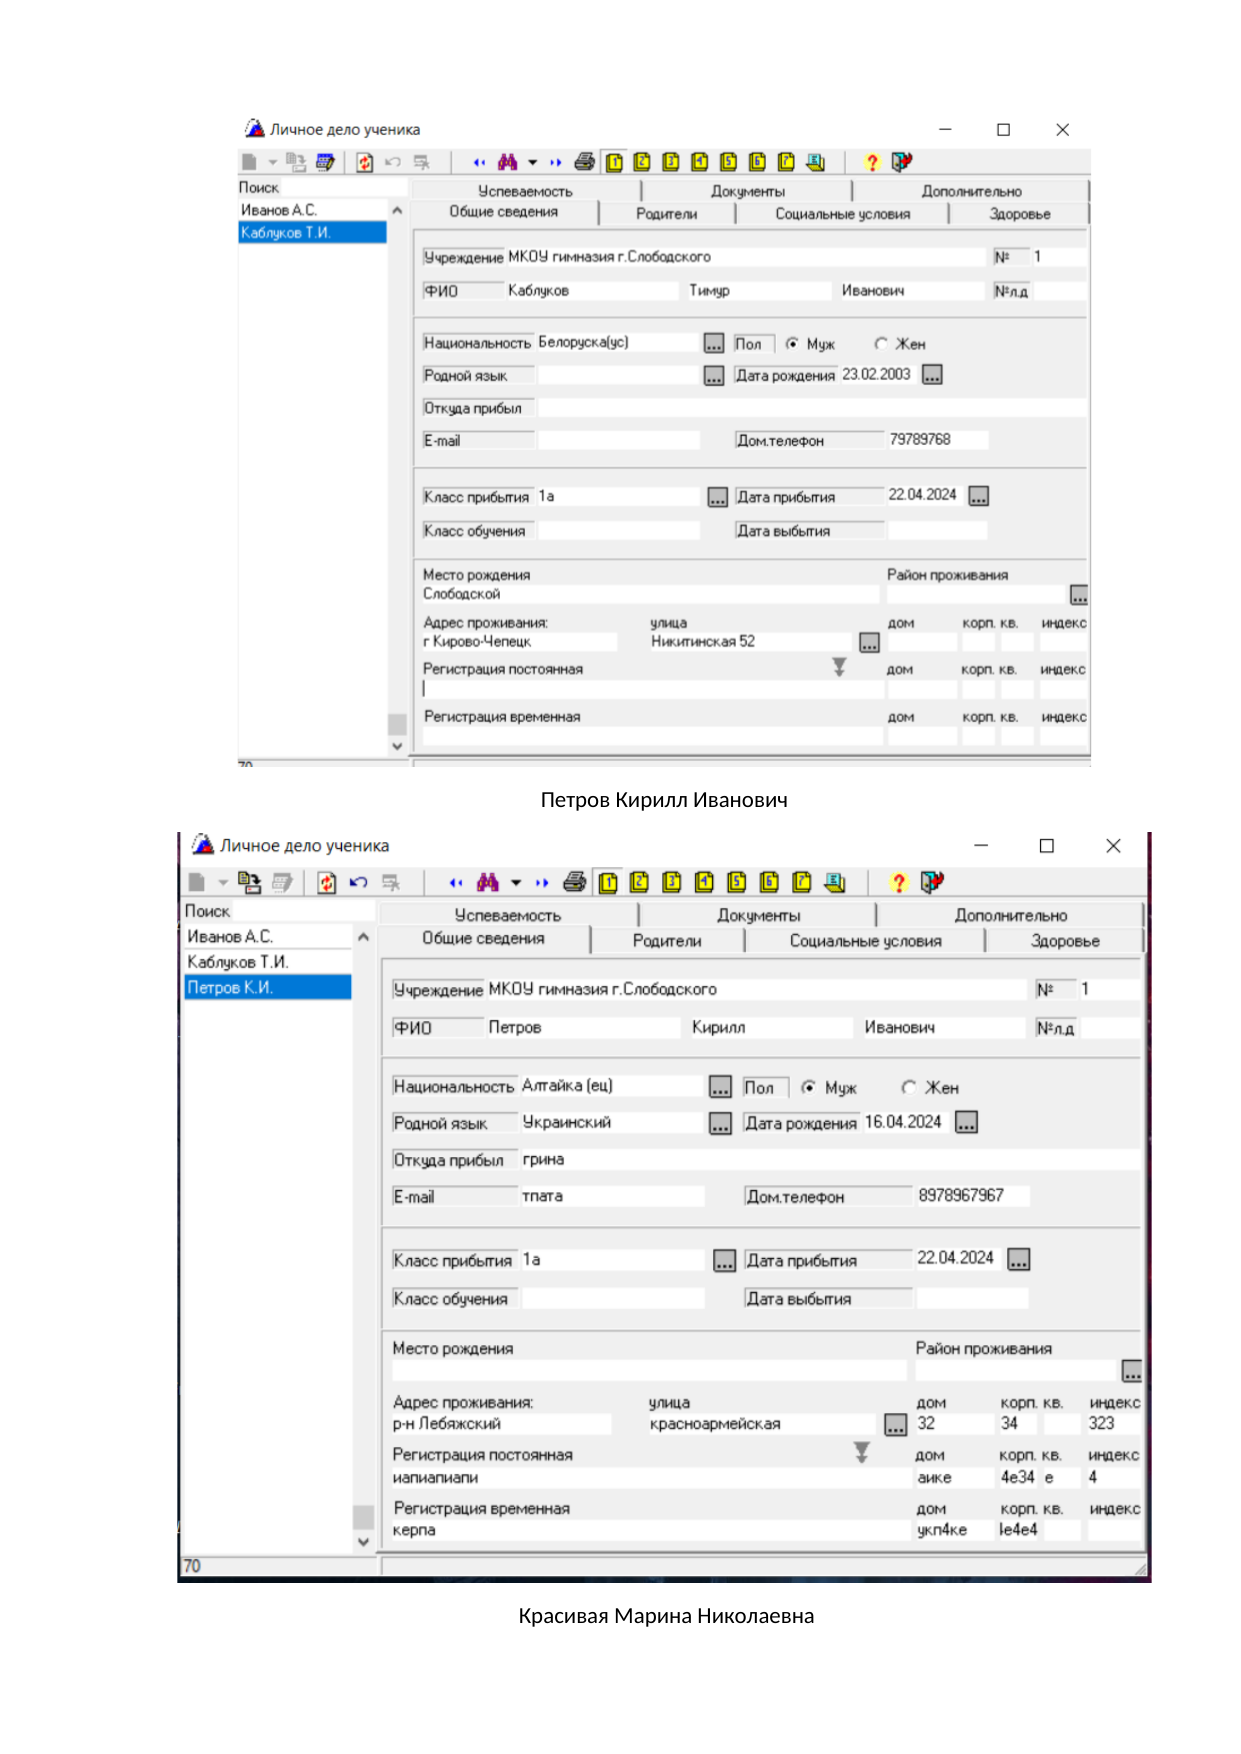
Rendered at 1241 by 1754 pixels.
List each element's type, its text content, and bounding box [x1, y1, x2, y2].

picture [237, 118, 1092, 767]
text Красивая Марина Николаевна [177, 1602, 1152, 1629]
text Петров Кирилл Иванович [177, 785, 1152, 813]
picture [177, 832, 1152, 1583]
